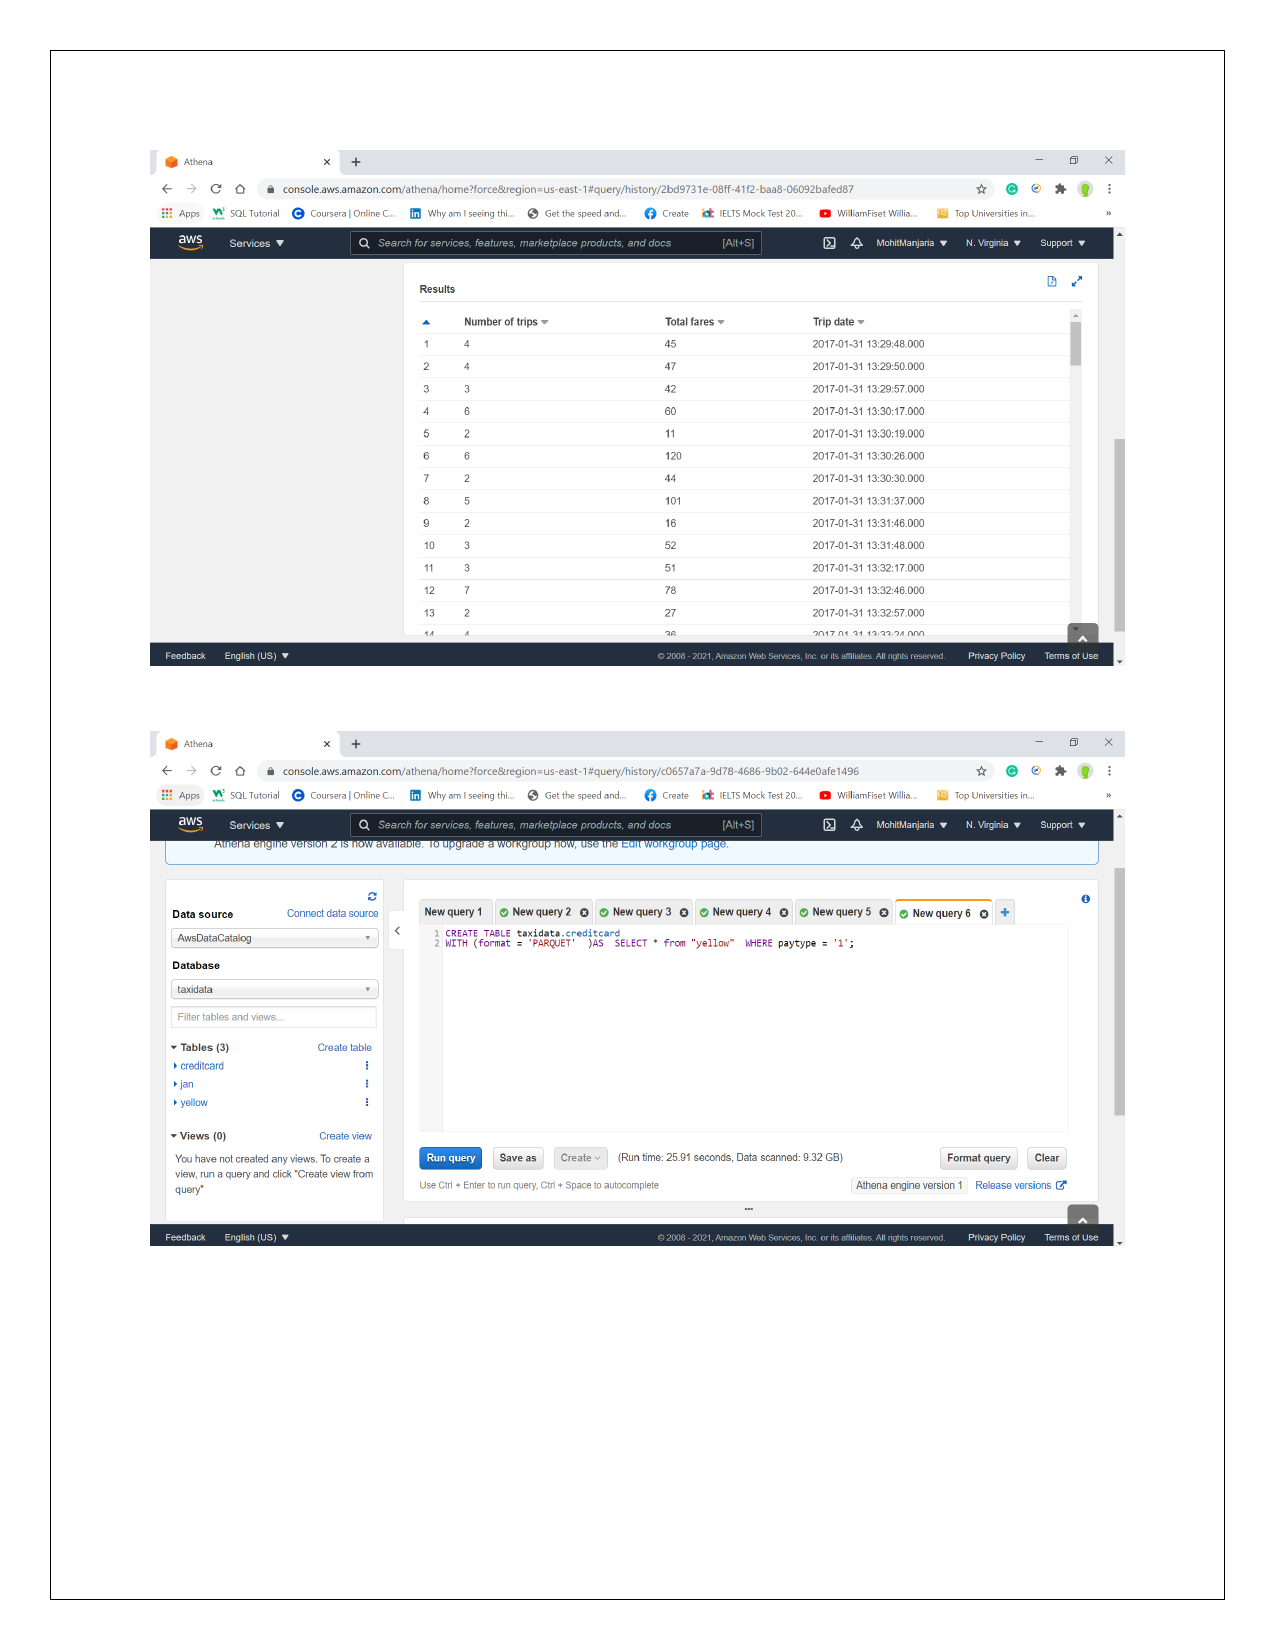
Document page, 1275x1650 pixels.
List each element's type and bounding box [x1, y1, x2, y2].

picture [150, 150, 1125, 666]
picture [150, 731, 1125, 1246]
